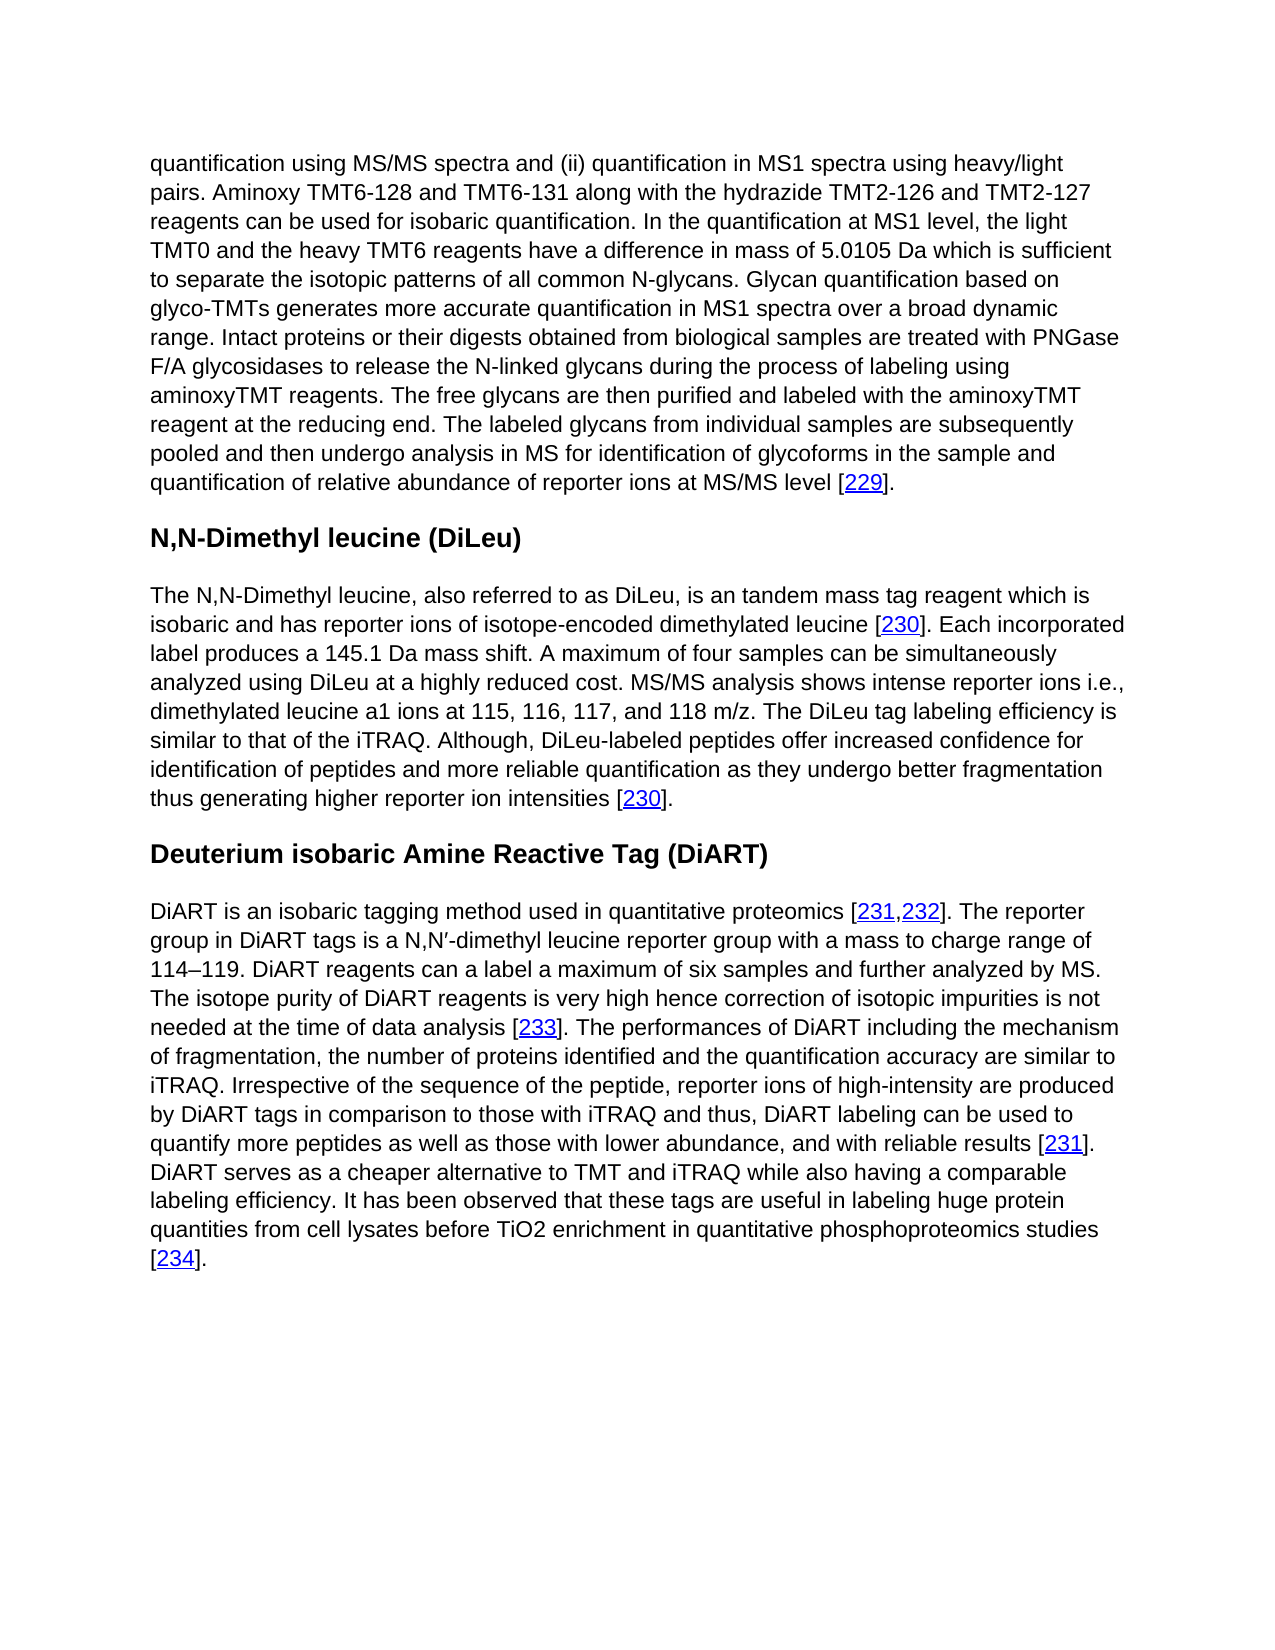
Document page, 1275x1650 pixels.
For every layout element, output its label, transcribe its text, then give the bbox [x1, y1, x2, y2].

subtitle Deuterium isobaric Amine Reactive Tag (DiART) [150, 838, 1125, 870]
subtitle N,N-Dimethyl leucine (DiLeu) [150, 522, 1125, 554]
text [150, 150, 1125, 495]
text The N,N-Dimethyl leucine, also referred to as DiLeu, is an tandem mass tag reagent which is isobaric and has reporter ions of isotope-encoded dimethylated leucine [230]. Each incorporated label produces a 145.1 Da mass shift. A maximum of four samples can be simultaneously analyzed using DiLeu at a highly reduced cost. MS/MS analysis shows intense reporter ions i.e., dimethylated leucine a1 ions at 115, 116, 117, and 118 m/z. The DiLeu tag labeling efficiency is similar to that of the iTRAQ. Although, DiLeu-labeled peptides offer increased confidence for identification of peptides and more reliable quantification as they undergo better fragmentation thus generating higher reporter ion intensities [230]. [150, 582, 1125, 811]
text DiART is an isobaric tagging method used in quantitative proteomics [231,232]. The reporter group in DiART tags is a N,N′-dimethyl leucine reporter group with a mass to charge range of 114–119. DiART reagents can a label a maximum of six samples and further analyzed by MS. The isotope purity of DiART reagents is very high hence correction of isotopic impurities is not needed at the time of data analysis [233]. The performances of DiART including the mechanism of fragmentation, the number of proteins identified and the quantification accuracy are similar to iTRAQ. Irrespective of the sequence of the peptide, reporter ions of high-intensity are produced by DiART tags in comparison to those with iTRAQ and thus, DiART labeling can be used to quantify more peptides as well as those with lower abundance, and with reliable results [231]. DiART serves as a cheaper alternative to TMT and iTRAQ while also having a comparable labeling efficiency. It has been observed that these tags are useful in labeling huge protein quantities from cell lysates before TiO2 enrichment in quantitative phosphoproteomics studies [234]. [150, 898, 1125, 1272]
